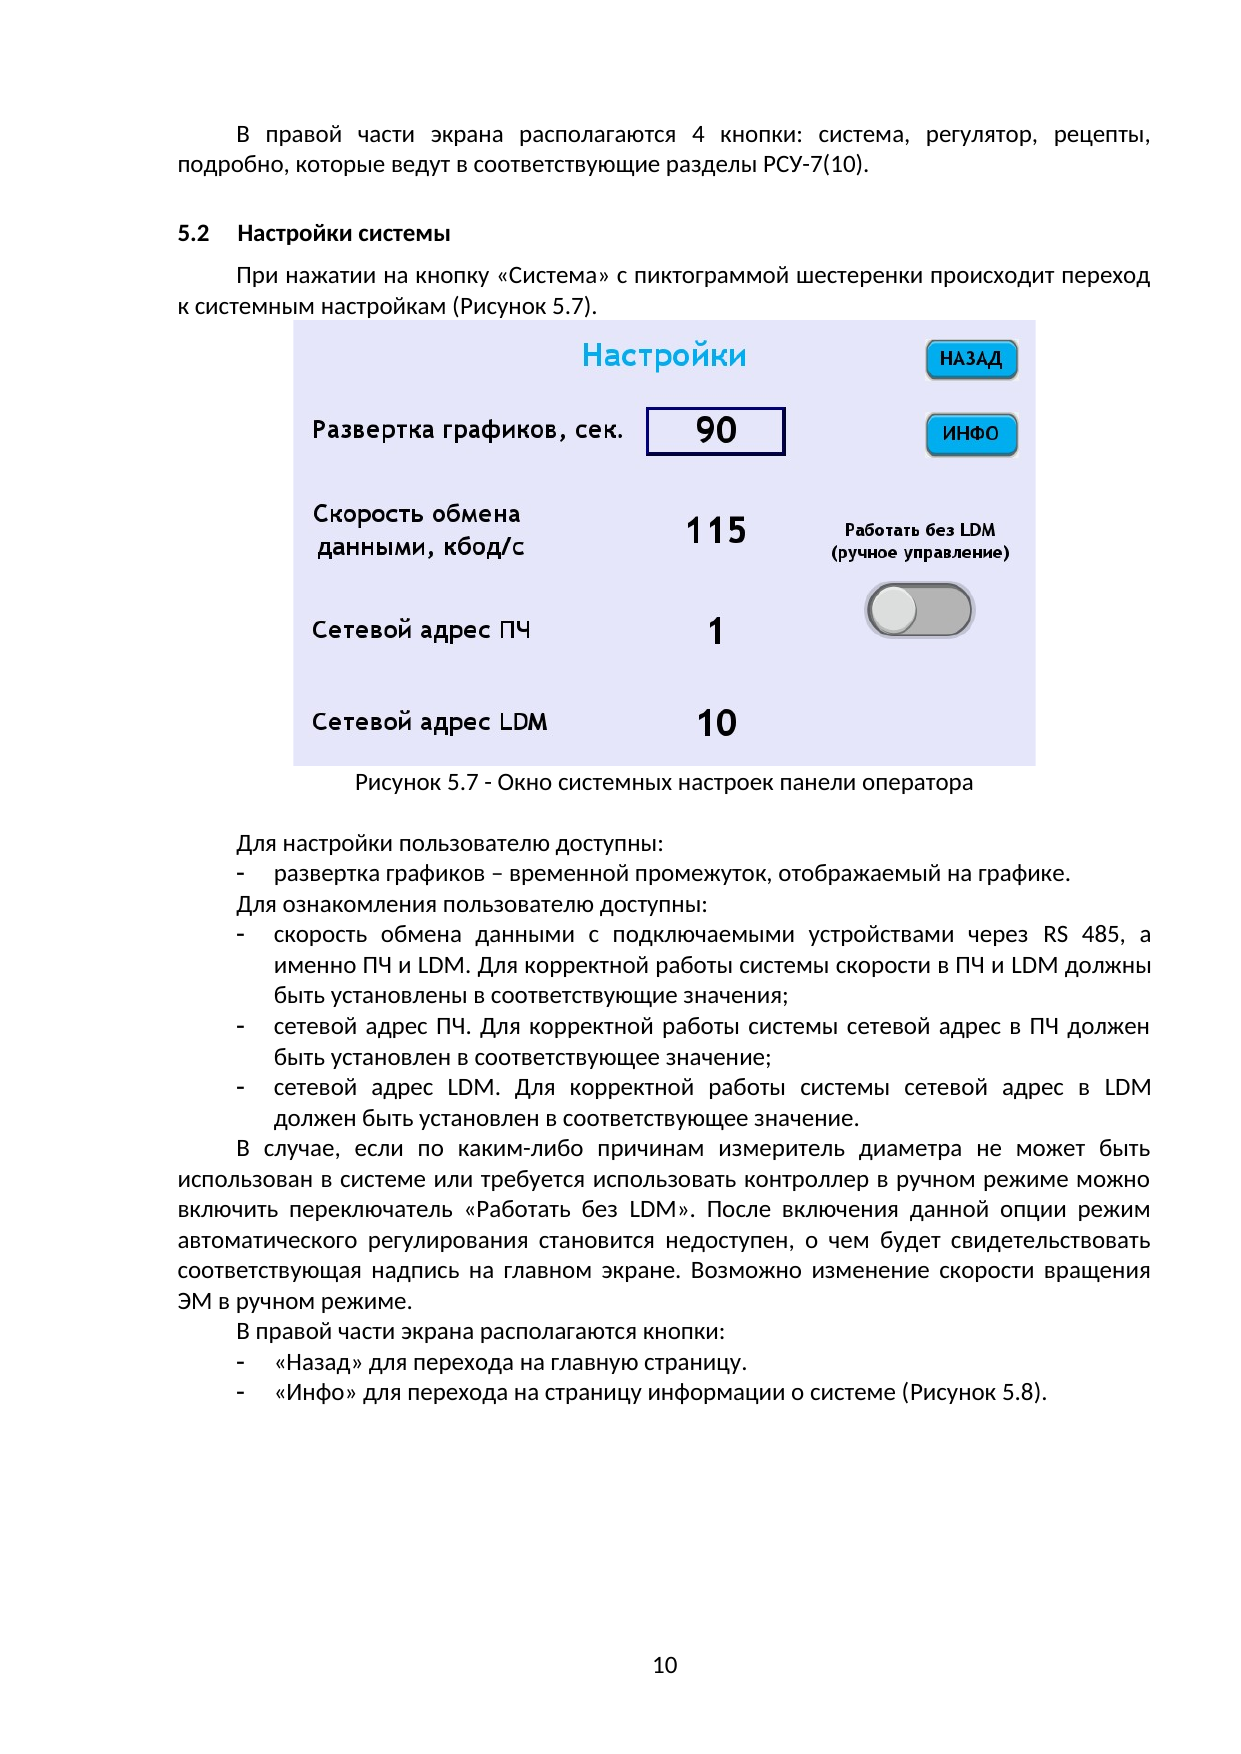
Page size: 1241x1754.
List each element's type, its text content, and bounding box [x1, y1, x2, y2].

picture [293, 320, 1036, 766]
text В правой части экрана располагаются кнопки: [177, 1315, 1152, 1346]
text Для ознакомления пользователю доступны: [177, 888, 1152, 919]
subtitle Настройки системы [177, 217, 1152, 247]
text В правой части экрана располагаются 4 кнопки: система, регулятор, рецепты, подробно, которые ведут в соответствующие разделы РСУ-7(10). [177, 118, 1152, 179]
text скорость обмена данными с подключаемыми устройствами через RS 485, а именно ПЧ и LDM. Для корректной работы системы скорости в ПЧ и LDM должны быть установлены в соответствующие значения; [236, 919, 1152, 1010]
text развертка графиков – временной промежуток, отображаемый на графике. [236, 858, 1152, 888]
text «Назад» для перехода на главную страницу. [236, 1346, 1152, 1376]
text сетевой адрес LDM. Для корректной работы системы сетевой адрес в LDM должен быть установлен в соответствующее значение. [236, 1071, 1152, 1132]
text сетевой адрес ПЧ. Для корректной работы системы сетевой адрес в ПЧ должен быть установлен в соответствующее значение; [236, 1010, 1152, 1071]
text Для настройки пользователю доступны: [177, 827, 1152, 858]
list Рисунок . - Окно системных настроек панели оператора [177, 766, 1152, 797]
text В случае, если по каким-либо причинам измеритель диаметра не может быть использован в системе или требуется использовать контроллер в ручном режиме можно включить переключатель «Работать без LDM». После включения данной опции режим автоматического регулирования становится недоступен, о чем будет свидетельствовать соответствующая надпись на главном экране. Возможно изменение скорости вращения ЭМ в ручном режиме. [177, 1132, 1152, 1315]
